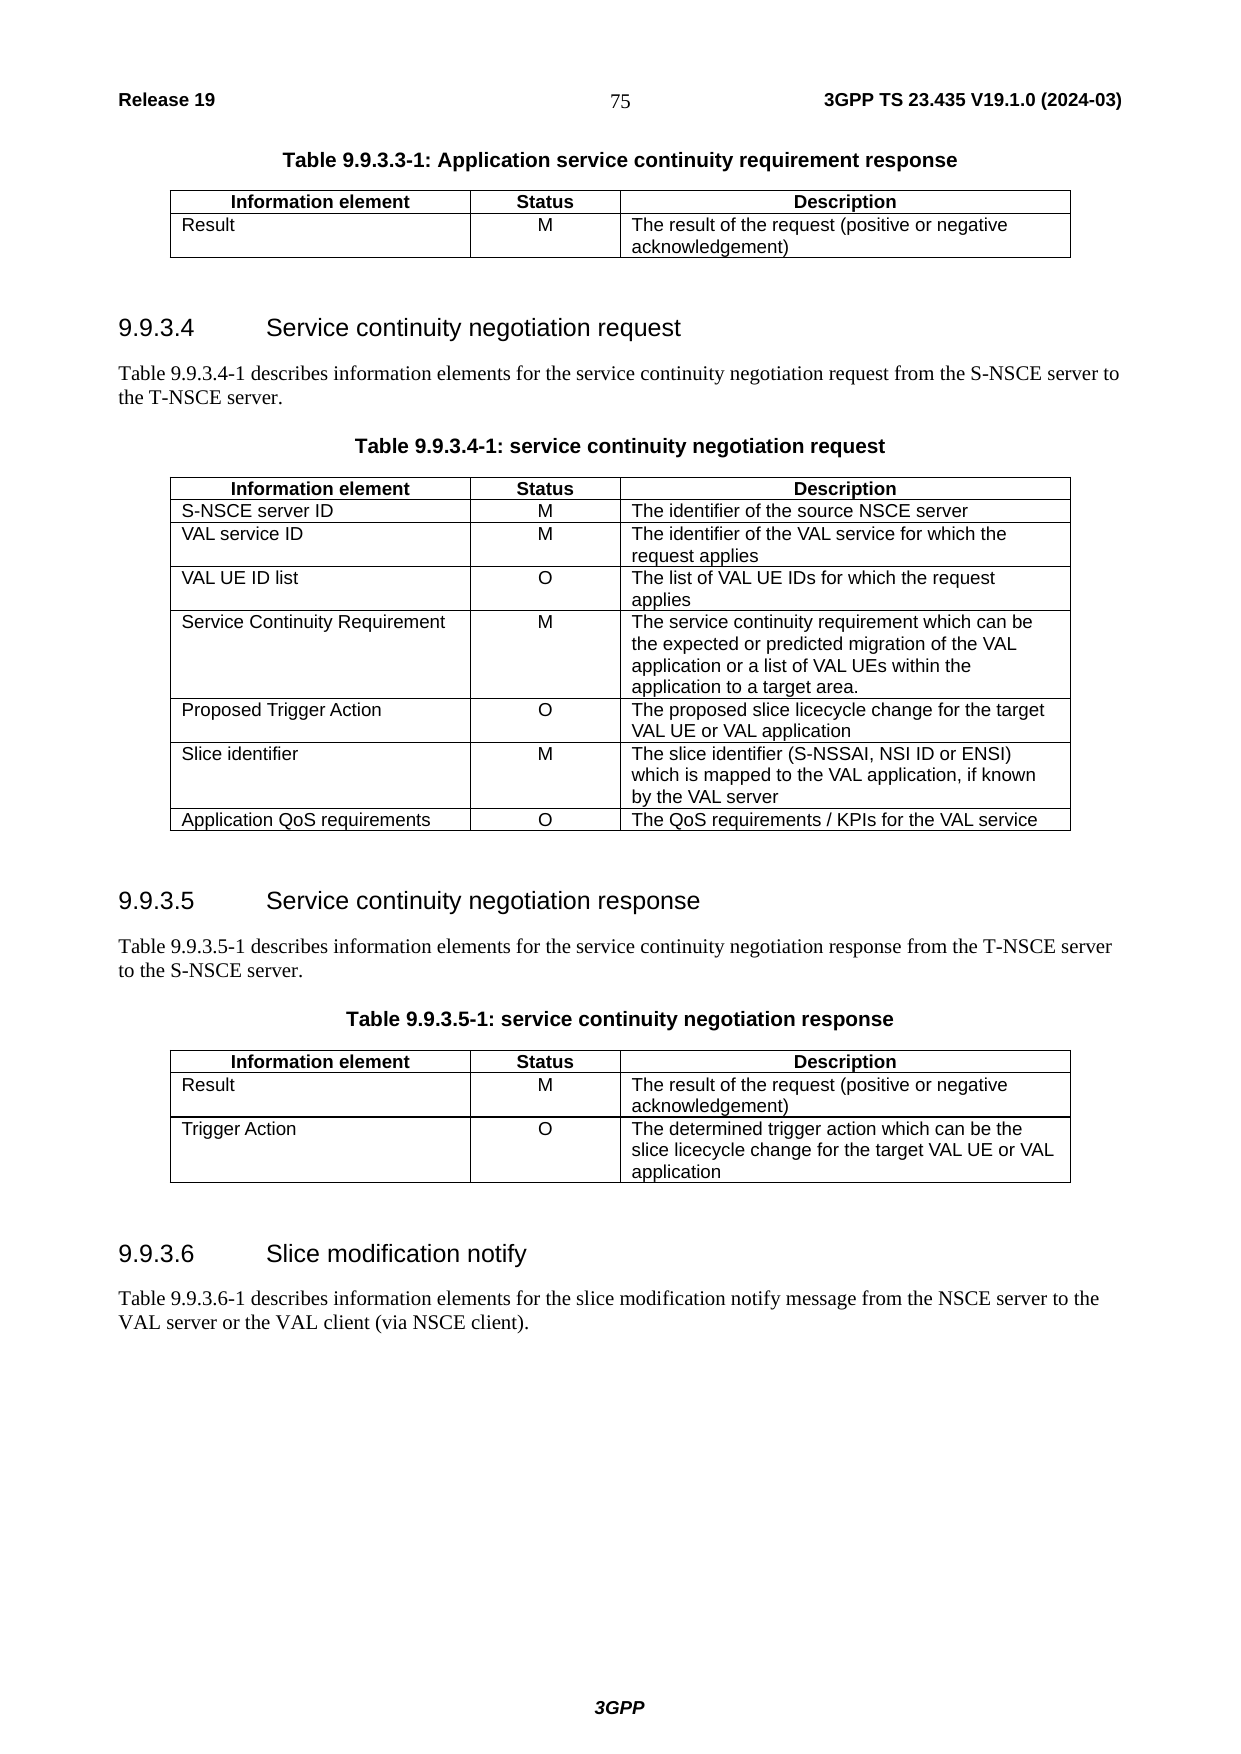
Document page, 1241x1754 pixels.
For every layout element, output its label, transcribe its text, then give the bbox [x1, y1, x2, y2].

text Table 9.9.3.3-1: Application service continuity requirement response [118, 147, 1122, 171]
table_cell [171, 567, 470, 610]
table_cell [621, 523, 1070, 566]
text Table 9.9.3.4-1: service continuity negotiation request [118, 434, 1122, 458]
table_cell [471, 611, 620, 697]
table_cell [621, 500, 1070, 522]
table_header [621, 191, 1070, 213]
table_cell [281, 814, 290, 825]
subtitle 9.9.3.6 Slice modification notify [118, 1238, 1122, 1267]
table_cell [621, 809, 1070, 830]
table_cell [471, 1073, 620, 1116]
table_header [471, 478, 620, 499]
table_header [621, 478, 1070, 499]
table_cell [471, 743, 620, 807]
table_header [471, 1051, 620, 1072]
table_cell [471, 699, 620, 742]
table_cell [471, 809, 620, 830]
text Table 9.9.3.5-1 describes information elements for the service continuity negotiation response from the T-NSCE server to the S-NSCE server. [118, 934, 1122, 982]
text Table 9.9.3.6-1 describes information elements for the slice modification notify message from the NSCE server to the VAL server or the VAL client (via NSCE client). [118, 1286, 1122, 1334]
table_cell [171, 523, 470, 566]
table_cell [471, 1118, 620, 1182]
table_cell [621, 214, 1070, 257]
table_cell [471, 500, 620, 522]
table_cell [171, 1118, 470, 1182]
text Table 9.9.3.5-1: service continuity negotiation response [118, 1007, 1122, 1031]
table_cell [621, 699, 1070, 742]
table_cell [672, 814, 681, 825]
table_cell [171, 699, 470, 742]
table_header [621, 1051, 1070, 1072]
subtitle 9.9.3.5 Service continuity negotiation response [118, 886, 1122, 915]
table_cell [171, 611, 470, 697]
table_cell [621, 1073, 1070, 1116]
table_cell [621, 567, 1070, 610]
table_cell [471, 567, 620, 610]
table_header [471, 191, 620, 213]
subtitle 9.9.3.4 Service continuity negotiation request [118, 313, 1122, 342]
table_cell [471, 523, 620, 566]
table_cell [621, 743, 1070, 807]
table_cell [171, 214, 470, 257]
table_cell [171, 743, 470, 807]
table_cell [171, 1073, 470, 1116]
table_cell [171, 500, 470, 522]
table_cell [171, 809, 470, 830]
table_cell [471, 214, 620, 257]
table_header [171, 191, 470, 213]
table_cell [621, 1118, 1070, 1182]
text Table 9.9.3.4-1 describes information elements for the service continuity negotiation request from the S-NSCE server to the T-NSCE server. [118, 361, 1122, 409]
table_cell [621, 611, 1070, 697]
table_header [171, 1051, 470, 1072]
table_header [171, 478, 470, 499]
